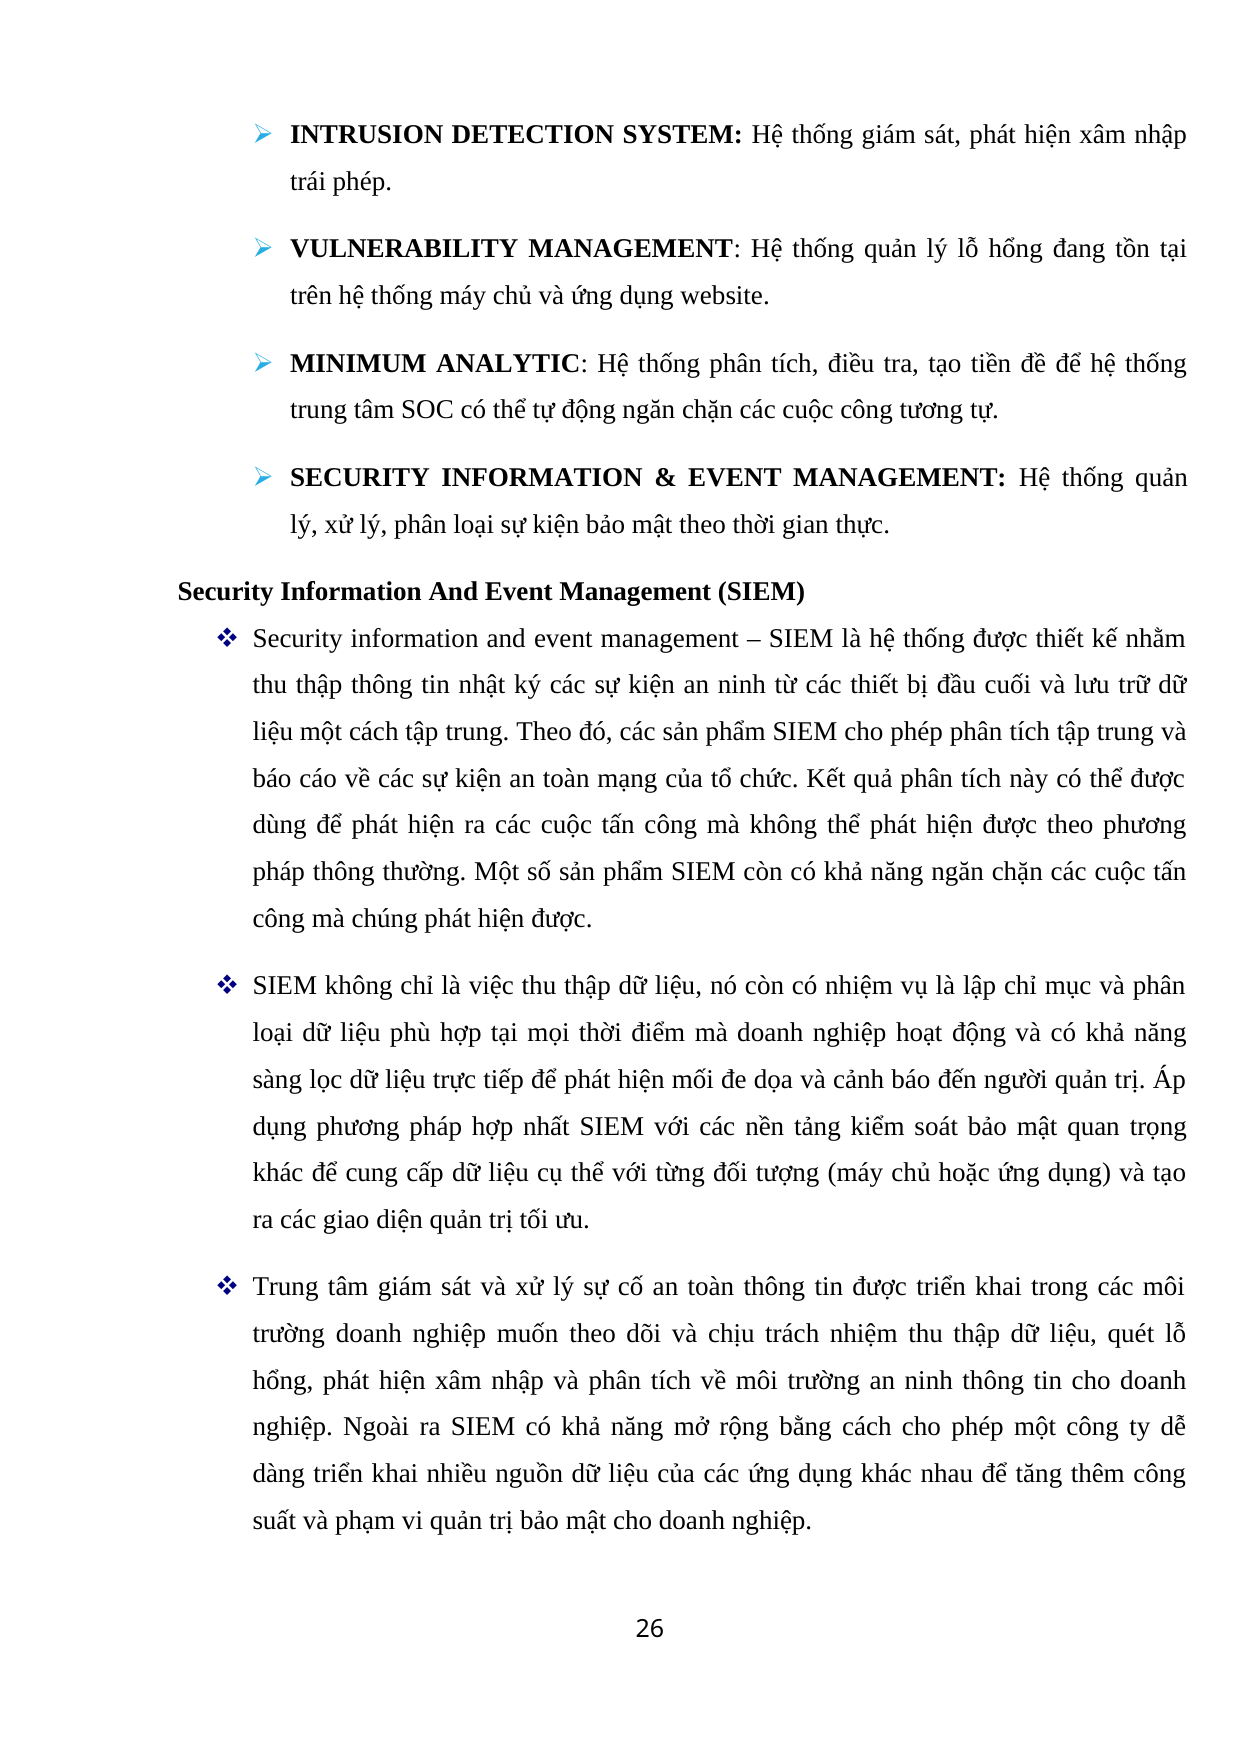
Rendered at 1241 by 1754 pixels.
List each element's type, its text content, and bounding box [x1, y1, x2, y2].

list INTRUSION DETECTION SYSTEM: Hệ thống giám sát, phát hiện xâm nhập trái phép. [252, 118, 1188, 196]
text Security Information And Event Management (SIEM) [177, 575, 1188, 606]
list Security information and event management – SIEM là hệ thống được thiết kế nhằm thu thập thông tin nhật ký các sự kiện an ninh từ các thiết bị đầu cuối và lưu trữ dữ liệu một cách tập trung. Theo đó, các sản phẩm SIEM cho phép phân tích tập trung và báo cáo về các sự kiện an toàn mạng của tổ chức. Kết quả phân tích này có thể được dùng để phát hiện ra các cuộc tấn công mà không thể phát hiện được theo phương pháp thông thường. Một số sản phẩm SIEM còn có khả năng ngăn chặn các cuộc tấn công mà chúng phát hiện được. [215, 622, 1188, 933]
list VULNERABILITY MANAGEMENT: Hệ thống quản lý lỗ hổng đang tồn tại trên hệ thống máy chủ và ứng dụng website. [252, 232, 1188, 310]
list Trung tâm giám sát và xử lý sự cố an toàn thông tin được triển khai trong các môi trường doanh nghiệp muốn theo dõi và chịu trách nhiệm thu thập dữ liệu, quét lỗ hổng, phát hiện xâm nhập và phân tích về môi trường an ninh thông tin cho doanh nghiệp. Ngoài ra SIEM có khả năng mở rộng bằng cách cho phép một công ty dễ dàng triển khai nhiều nguồn dữ liệu của các ứng dụng khác nhau để tăng thêm công suất và phạm vi quản trị bảo mật cho doanh nghiệp. [215, 1270, 1188, 1535]
list SIEM không chỉ là việc thu thập dữ liệu, nó còn có nhiệm vụ là lập chỉ mục và phân loại dữ liệu phù hợp tại mọi thời điểm mà doanh nghiệp hoạt động và có khả năng sàng lọc dữ liệu trực tiếp để phát hiện mối đe dọa và cảnh báo đến người quản trị. Áp dụng phương pháp hợp nhất SIEM với các nền tảng kiểm soát bảo mật quan trọng khác để cung cấp dữ liệu cụ thể với từng đối tượng (máy chủ hoặc ứng dụng) và tạo ra các giao diện quản trị tối ưu. [215, 969, 1188, 1234]
list MINIMUM ANALYTIC: Hệ thống phân tích, điều tra, tạo tiền đề để hệ thống trung tâm SOC có thể tự động ngăn chặn các cuộc công tương tự. [252, 347, 1188, 424]
list SECURITY INFORMATION & EVENT MANAGEMENT: Hệ thống quản lý, xử lý, phân loại sự kiện bảo mật theo thời gian thực. [252, 461, 1188, 539]
